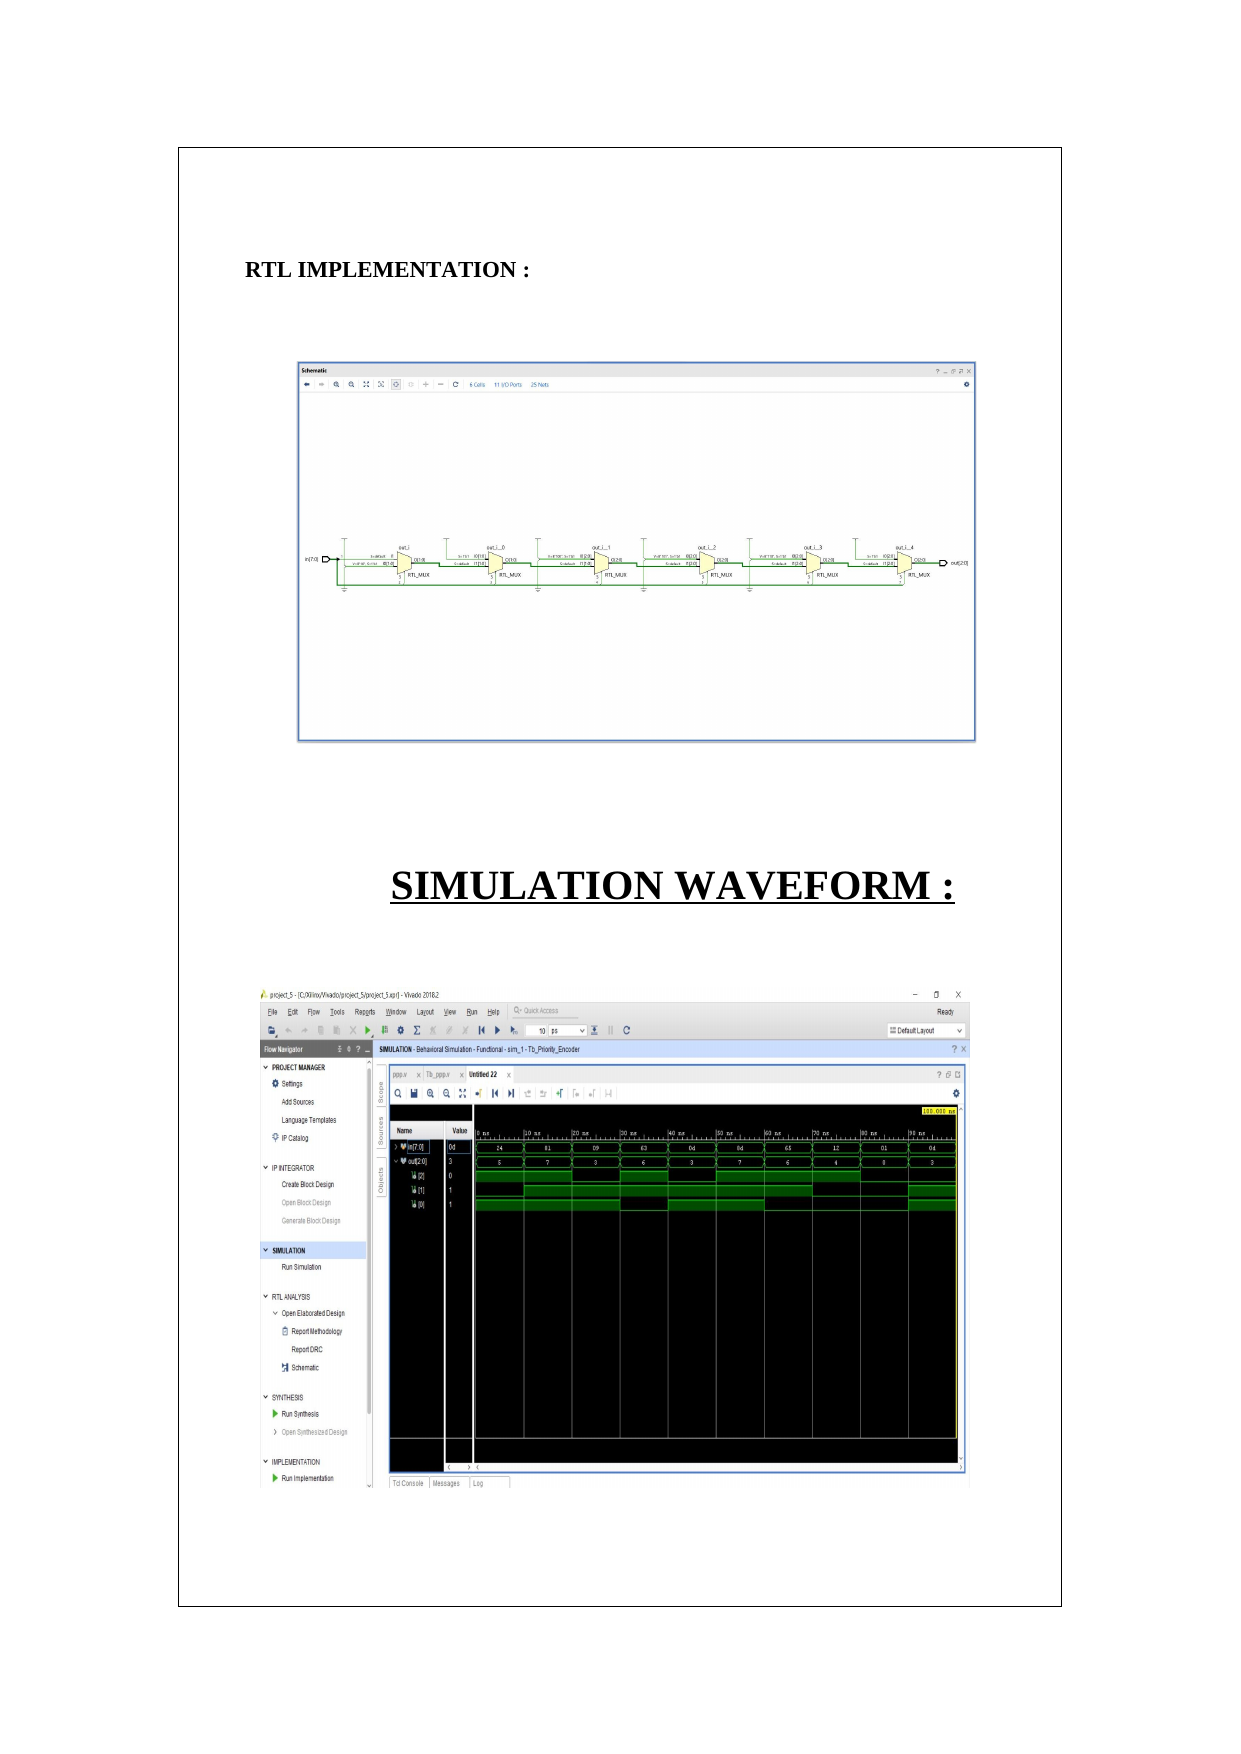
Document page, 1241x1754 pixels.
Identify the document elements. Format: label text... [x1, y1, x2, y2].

picture [260, 987, 970, 1488]
subtitle SIMULATION WAVEFORM : [268, 860, 1078, 908]
picture [296, 361, 977, 744]
text RTL IMPLEMENTATION : [245, 256, 1078, 282]
